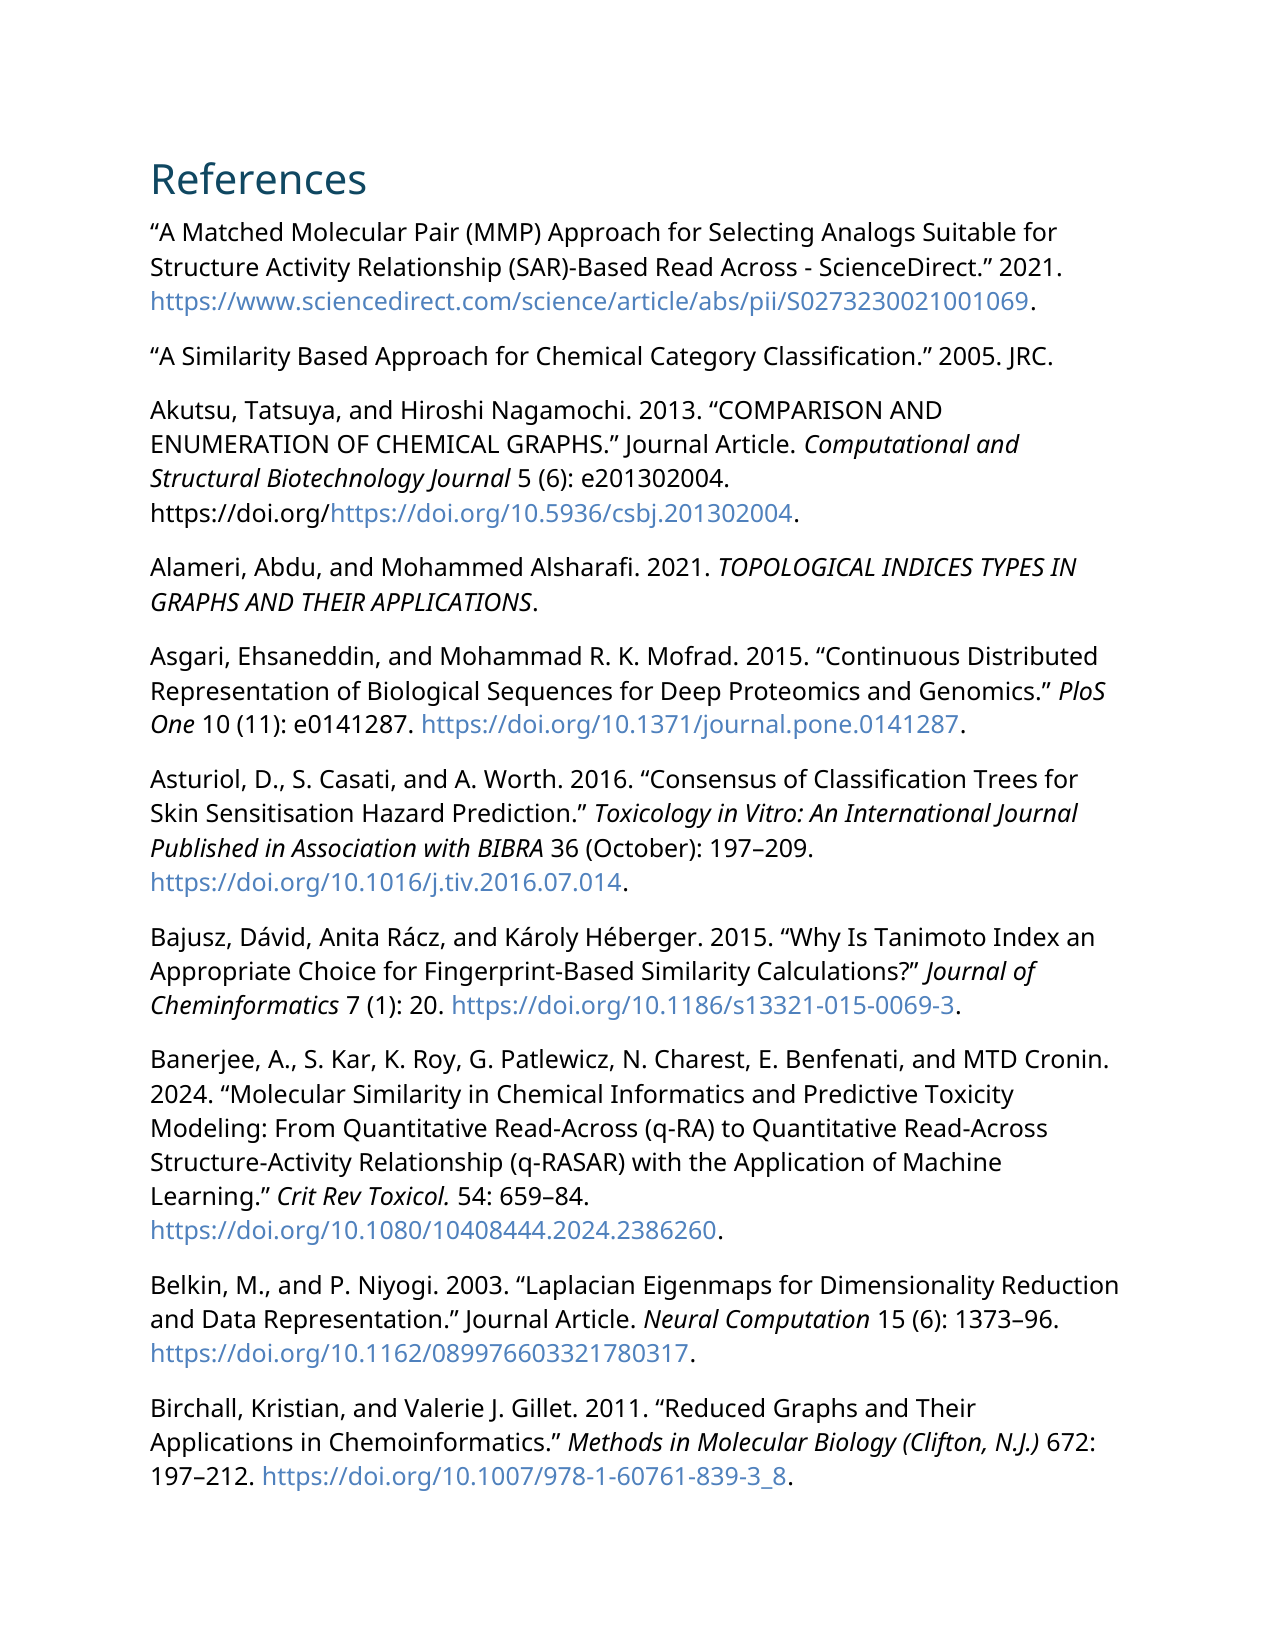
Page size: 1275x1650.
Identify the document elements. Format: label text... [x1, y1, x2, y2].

text “A Similarity Based Approach for Chemical Category Classification.” 2005. JRC. [150, 338, 1125, 372]
subtitle References [150, 150, 1125, 207]
text Akutsu, Tatsuya, and Hiroshi Nagamochi. 2013. “COMPARISON AND ENUMERATION OF CHEMICAL GRAPHS.” Journal Article. Computational and Structural Biotechnology Journal 5 (6): e201302004. https://doi.org/https://doi.org/10.5936/csbj.201302004. [150, 393, 1125, 529]
text Banerjee, A., S. Kar, K. Roy, G. Patlewicz, N. Charest, E. Benfenati, and MTD Cronin. 2024. “Molecular Similarity in Chemical Informatics and Predictive Toxicity Modeling: From Quantitative Read-Across (q-RA) to Quantitative Read-Across Structure-Activity Relationship (q-RASAR) with the Application of Machine Learning.” Crit Rev Toxicol. 54: 659–84. https://doi.org/10.1080/10408444.2024.2386260. [150, 1042, 1125, 1247]
text Birchall, Kristian, and Valerie J. Gillet. 2011. “Reduced Graphs and Their Applications in Chemoinformatics.” Methods in Molecular Biology (Clifton, N.J.) 672: 197–212. https://doi.org/10.1007/978-1-60761-839-3_8. [150, 1390, 1125, 1493]
text “A Matched Molecular Pair (MMP) Approach for Selecting Analogs Suitable for Structure Activity Relationship (SAR)-Based Read Across - ScienceDirect.” 2021. https://www.sciencedirect.com/science/article/abs/pii/S0273230021001069. [150, 215, 1125, 317]
text Bajusz, Dávid, Anita Rácz, and Károly Héberger. 2015. “Why Is Tanimoto Index an Appropriate Choice for Fingerprint-Based Similarity Calculations?” Journal of Cheminformatics 7 (1): 20. https://doi.org/10.1186/s13321-015-0069-3. [150, 919, 1125, 1021]
text Asturiol, D., S. Casati, and A. Worth. 2016. “Consensus of Classification Trees for Skin Sensitisation Hazard Prediction.” Toxicology in Vitro: An International Journal Published in Association with BIBRA 36 (October): 197–209. https://doi.org/10.1016/j.tiv.2016.07.014. [150, 762, 1125, 898]
text Asgari, Ehsaneddin, and Mohammad R. K. Mofrad. 2015. “Continuous Distributed Representation of Biological Sequences for Deep Proteomics and Genomics.” PloS One 10 (11): e0141287. https://doi.org/10.1371/journal.pone.0141287. [150, 639, 1125, 741]
text Alameri, Abdu, and Mohammed Alsharafi. 2021. TOPOLOGICAL INDICES TYPES IN GRAPHS AND THEIR APPLICATIONS. [150, 550, 1125, 618]
text Belkin, M., and P. Niyogi. 2003. “Laplacian Eigenmaps for Dimensionality Reduction and Data Representation.” Journal Article. Neural Computation 15 (6): 1373–96. https://doi.org/10.1162/089976603321780317. [150, 1267, 1125, 1369]
